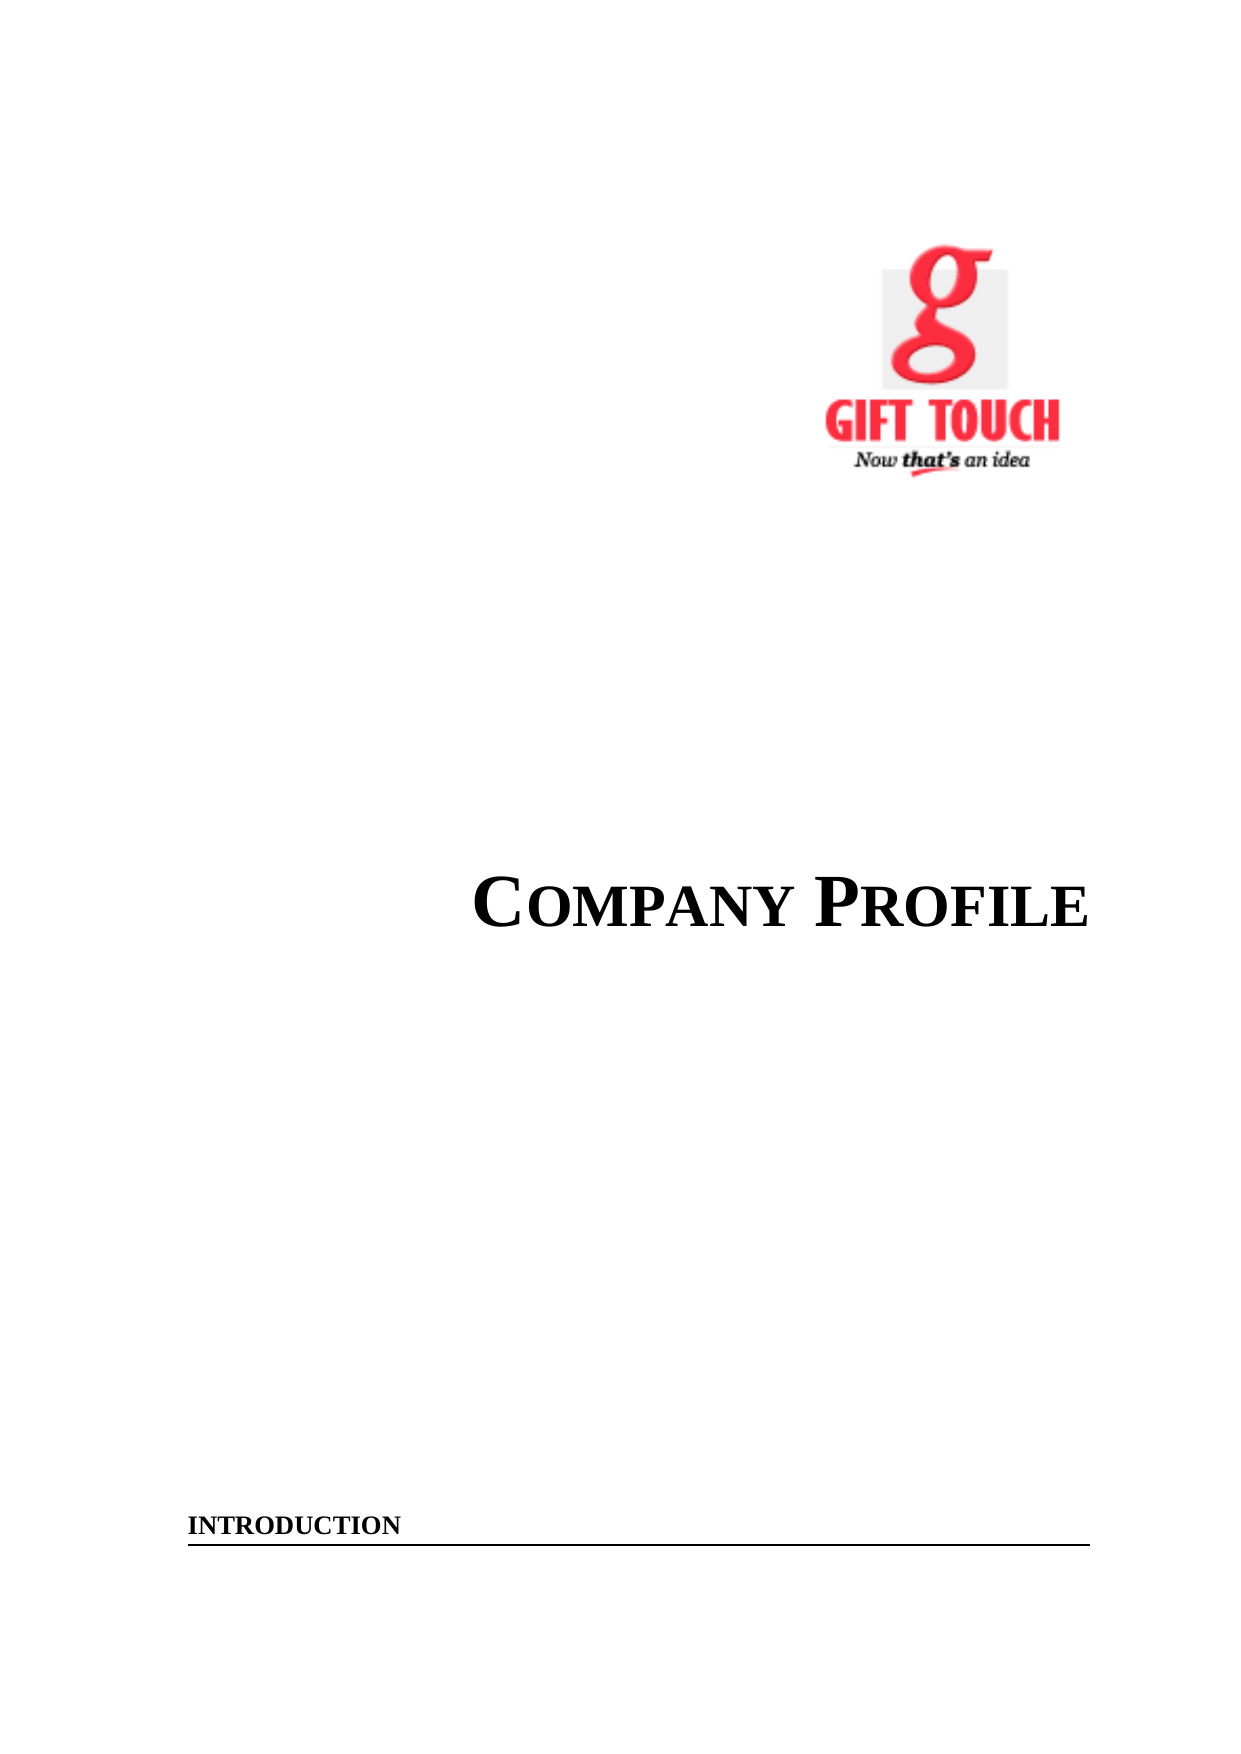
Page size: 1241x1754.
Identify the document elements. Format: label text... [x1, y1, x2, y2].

text Company Profile [187, 857, 1090, 943]
subtitle introduction [187, 1504, 1090, 1546]
picture [795, 207, 1091, 503]
